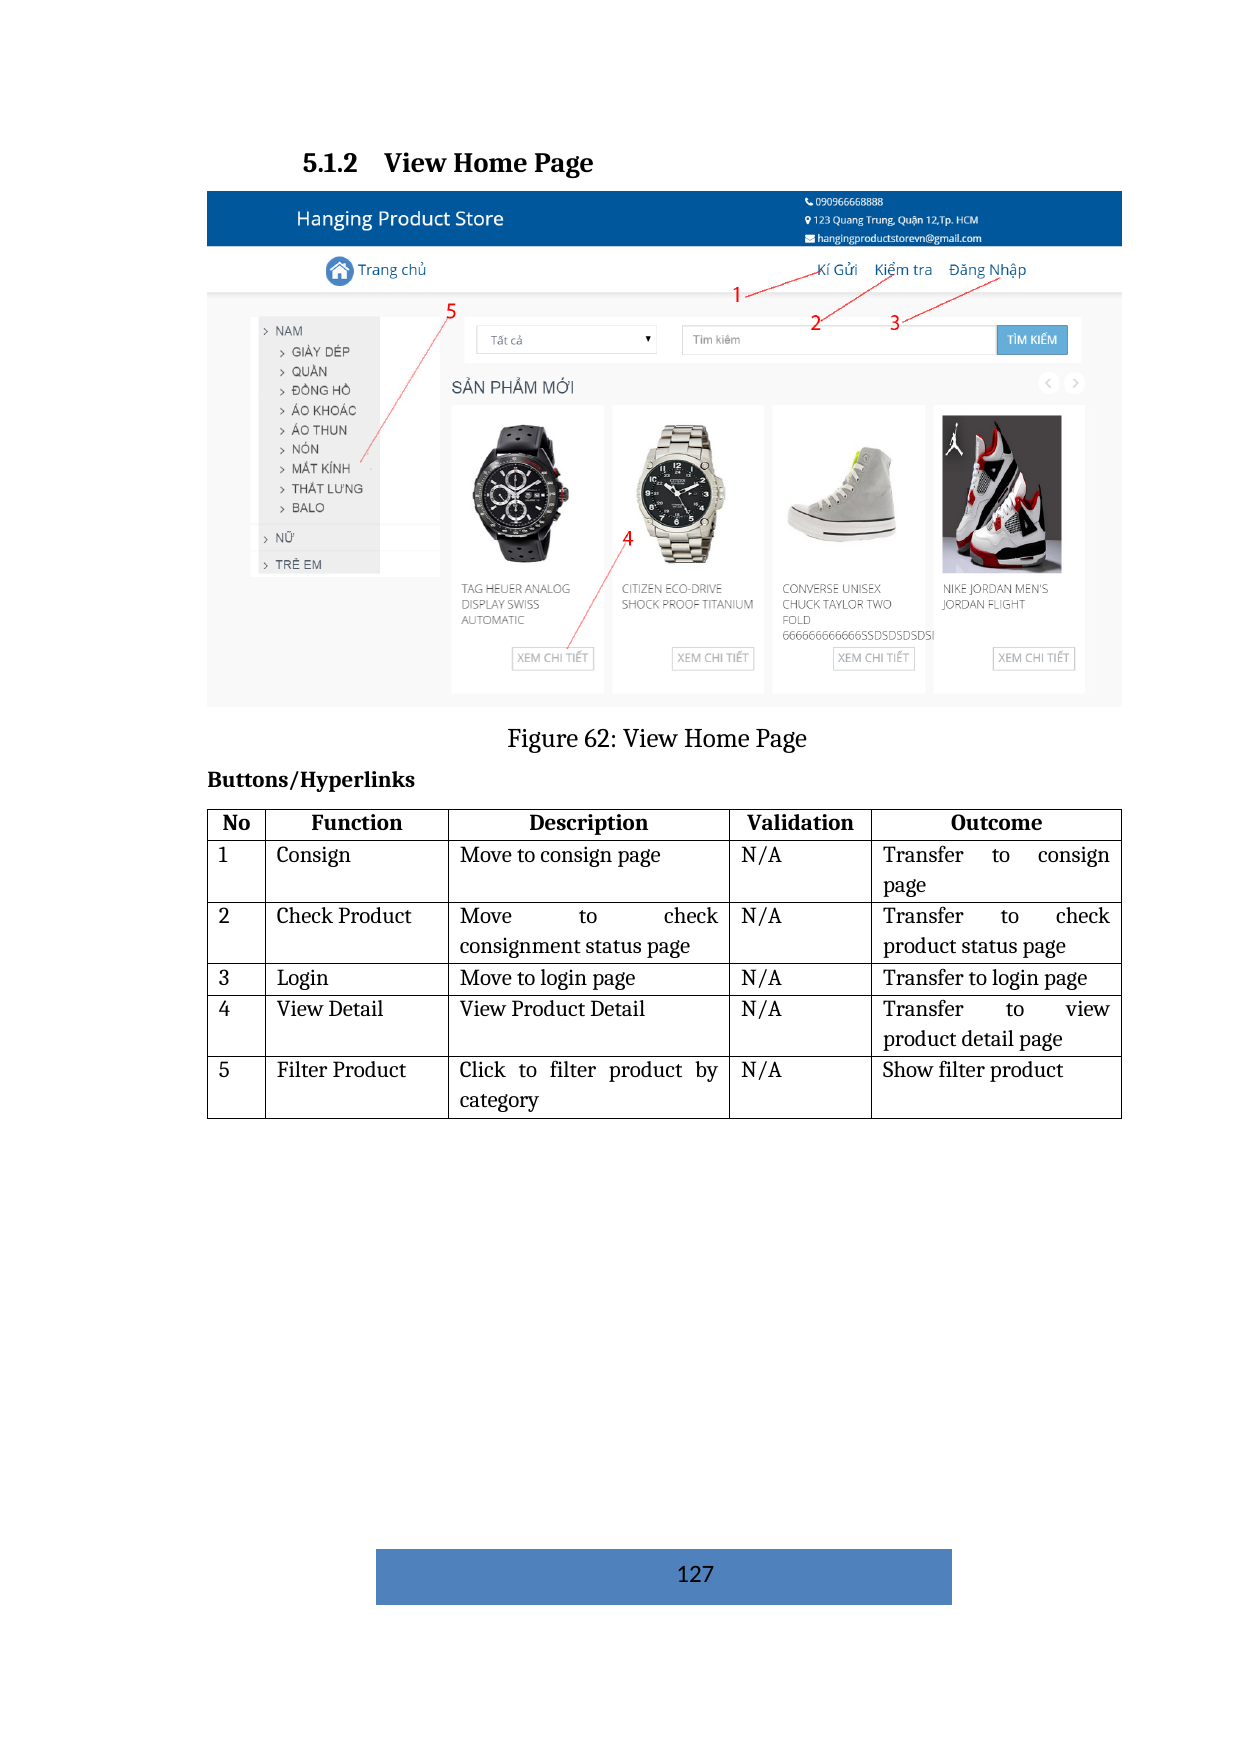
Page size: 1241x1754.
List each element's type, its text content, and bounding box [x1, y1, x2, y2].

table_header Function [266, 810, 448, 840]
table_cell Check Product [266, 903, 448, 963]
table_cell 4 [208, 996, 265, 1056]
text Buttons/Hyperlinks [207, 766, 1122, 793]
table_cell View Detail [266, 996, 448, 1056]
table_cell N/A [730, 996, 871, 1056]
table_cell N/A [730, 903, 871, 963]
table_header No [208, 810, 265, 840]
table_cell Login [266, 964, 448, 994]
table_cell Click to filter product by category [449, 1057, 729, 1117]
table_cell Show filter product [872, 1057, 1121, 1117]
table_cell Transfer to login page [872, 964, 1121, 994]
table_cell N/A [730, 1057, 871, 1117]
table_cell Transfer to check product status page [872, 903, 1121, 963]
table_cell Consign [266, 841, 448, 902]
table_cell View Product Detail [449, 996, 729, 1056]
table_cell Transfer to consign page [872, 841, 1121, 902]
table_header Description [449, 810, 729, 840]
table_cell Move to login page [449, 964, 729, 994]
table_header Outcome [872, 810, 1121, 840]
table_cell Filter Product [266, 1057, 448, 1117]
table_cell N/A [730, 964, 871, 994]
subtitle View Home Page [303, 147, 1122, 179]
table_cell 3 [208, 964, 265, 994]
table_header Validation [730, 810, 871, 840]
table_cell 5 [208, 1057, 265, 1117]
table_cell Move to consign page [449, 841, 729, 902]
table_cell Transfer to view product detail page [872, 996, 1121, 1056]
table_cell Move to check consignment status page [449, 903, 729, 963]
table_cell 2 [208, 903, 265, 963]
picture [207, 191, 1122, 707]
table_cell N/A [730, 841, 871, 902]
table_cell 1 [208, 841, 265, 902]
